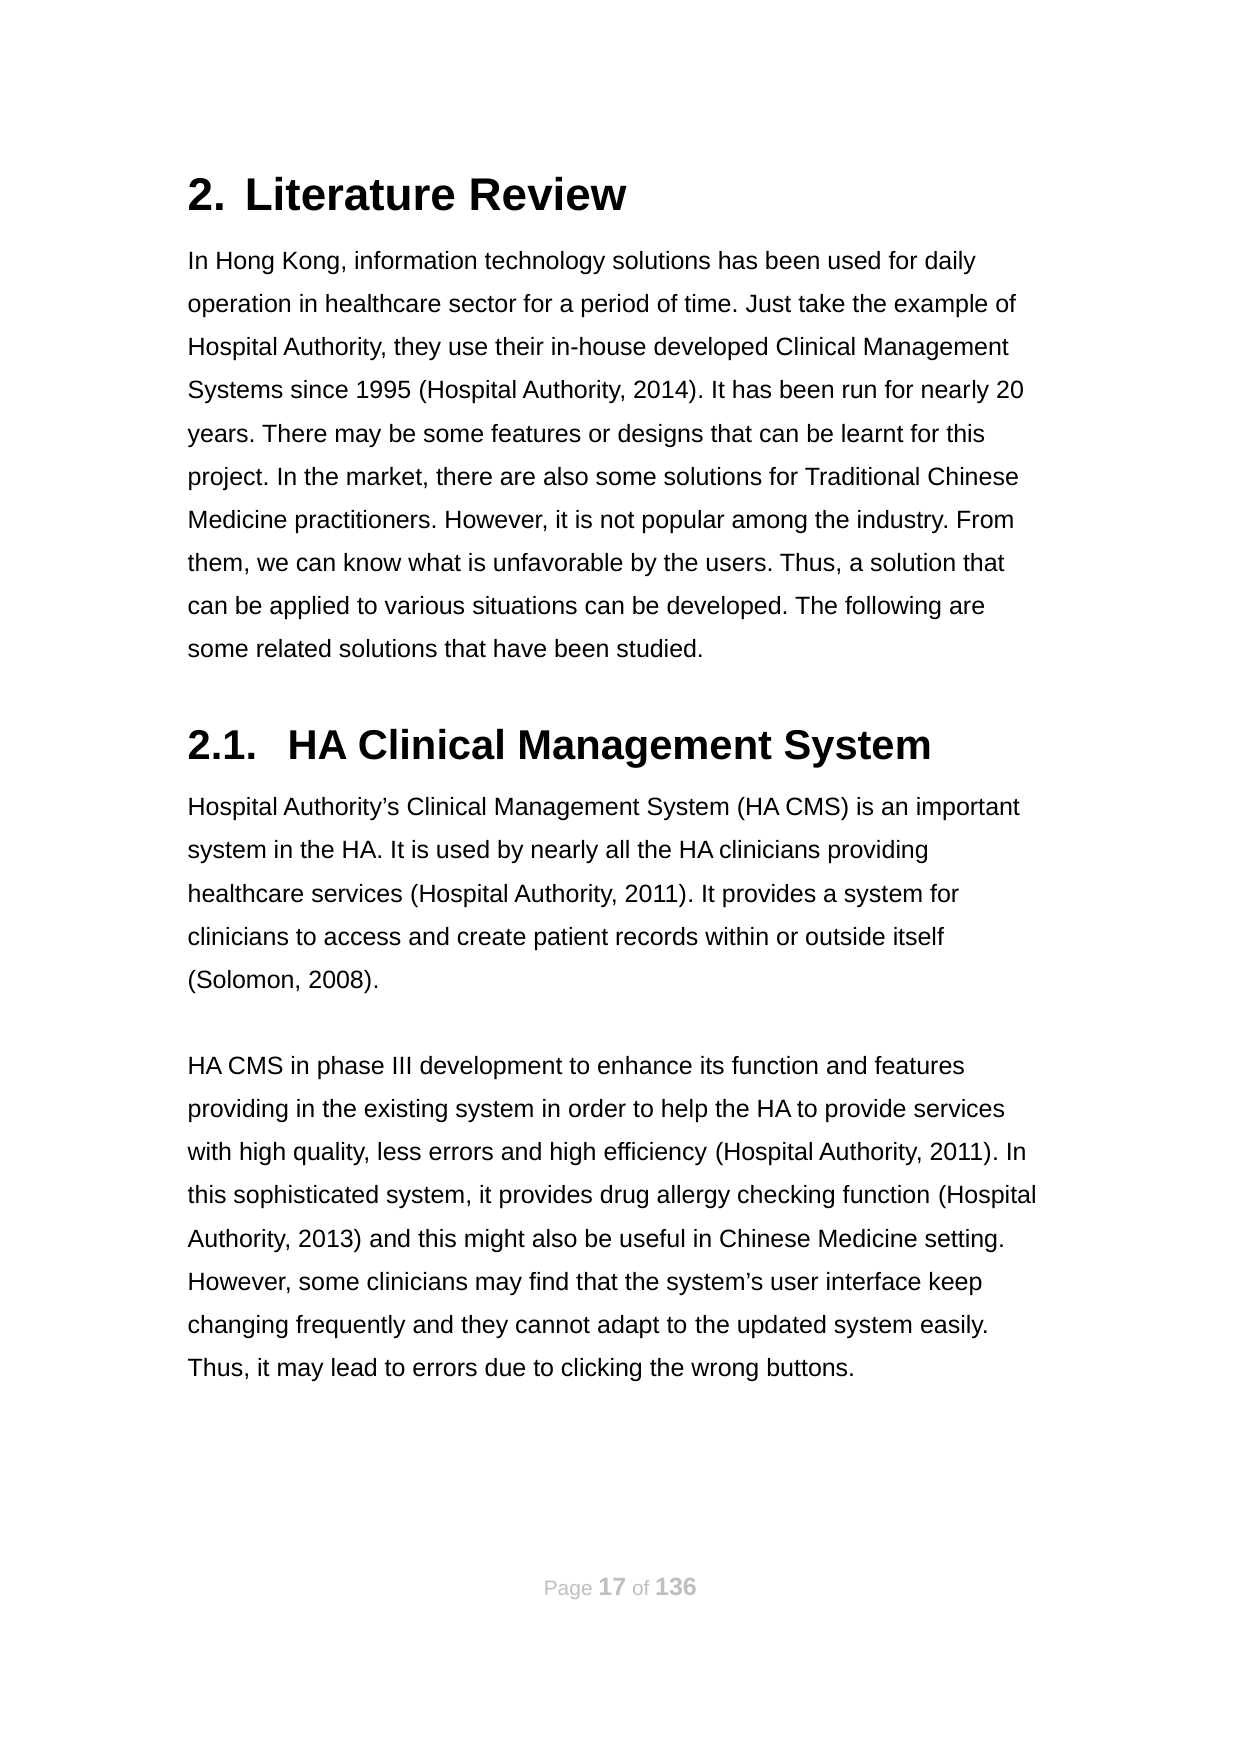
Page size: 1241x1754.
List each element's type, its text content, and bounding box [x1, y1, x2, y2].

text In Hong Kong, information technology solutions has been used for daily operation in healthcare sector for a period of time. Just take the example of Hospital Authority, they use their in-house developed Clinical Management Systems since 1995 . It has been run for nearly 20 years. There may be some features or designs that can be learnt for this project. In the market, there are also some solutions for Traditional Chinese Medicine practitioners. However, it is not popular among the industry. From them, we can know what is unfavorable by the users. Thus, a solution that can be applied to various situations can be developed. The following are some related solutions that have been studied. [187, 246, 1053, 663]
subtitle Literature Review [187, 167, 1053, 220]
text HA CMS in phase III development to enhance its function and features providing in the existing system in order to help the HA to provide services with high quality, less errors and high efficiency . In this sophisticated system, it provides drug allergy checking function and this might also be useful in Chinese Medicine setting. However, some clinicians may find that the system’s user interface keep changing frequently and they cannot adapt to the updated system easily. Thus, it may lead to errors due to clicking the wrong buttons. [187, 1051, 1053, 1382]
text Hospital Authority’s Clinical Management System (HA CMS) is an important system in the HA. It is used by nearly all the HA clinicians providing healthcare services . It provides a system for clinicians to access and create patient records within or outside itself . [187, 792, 1053, 993]
subtitle HA Clinical Management System [187, 720, 1053, 768]
